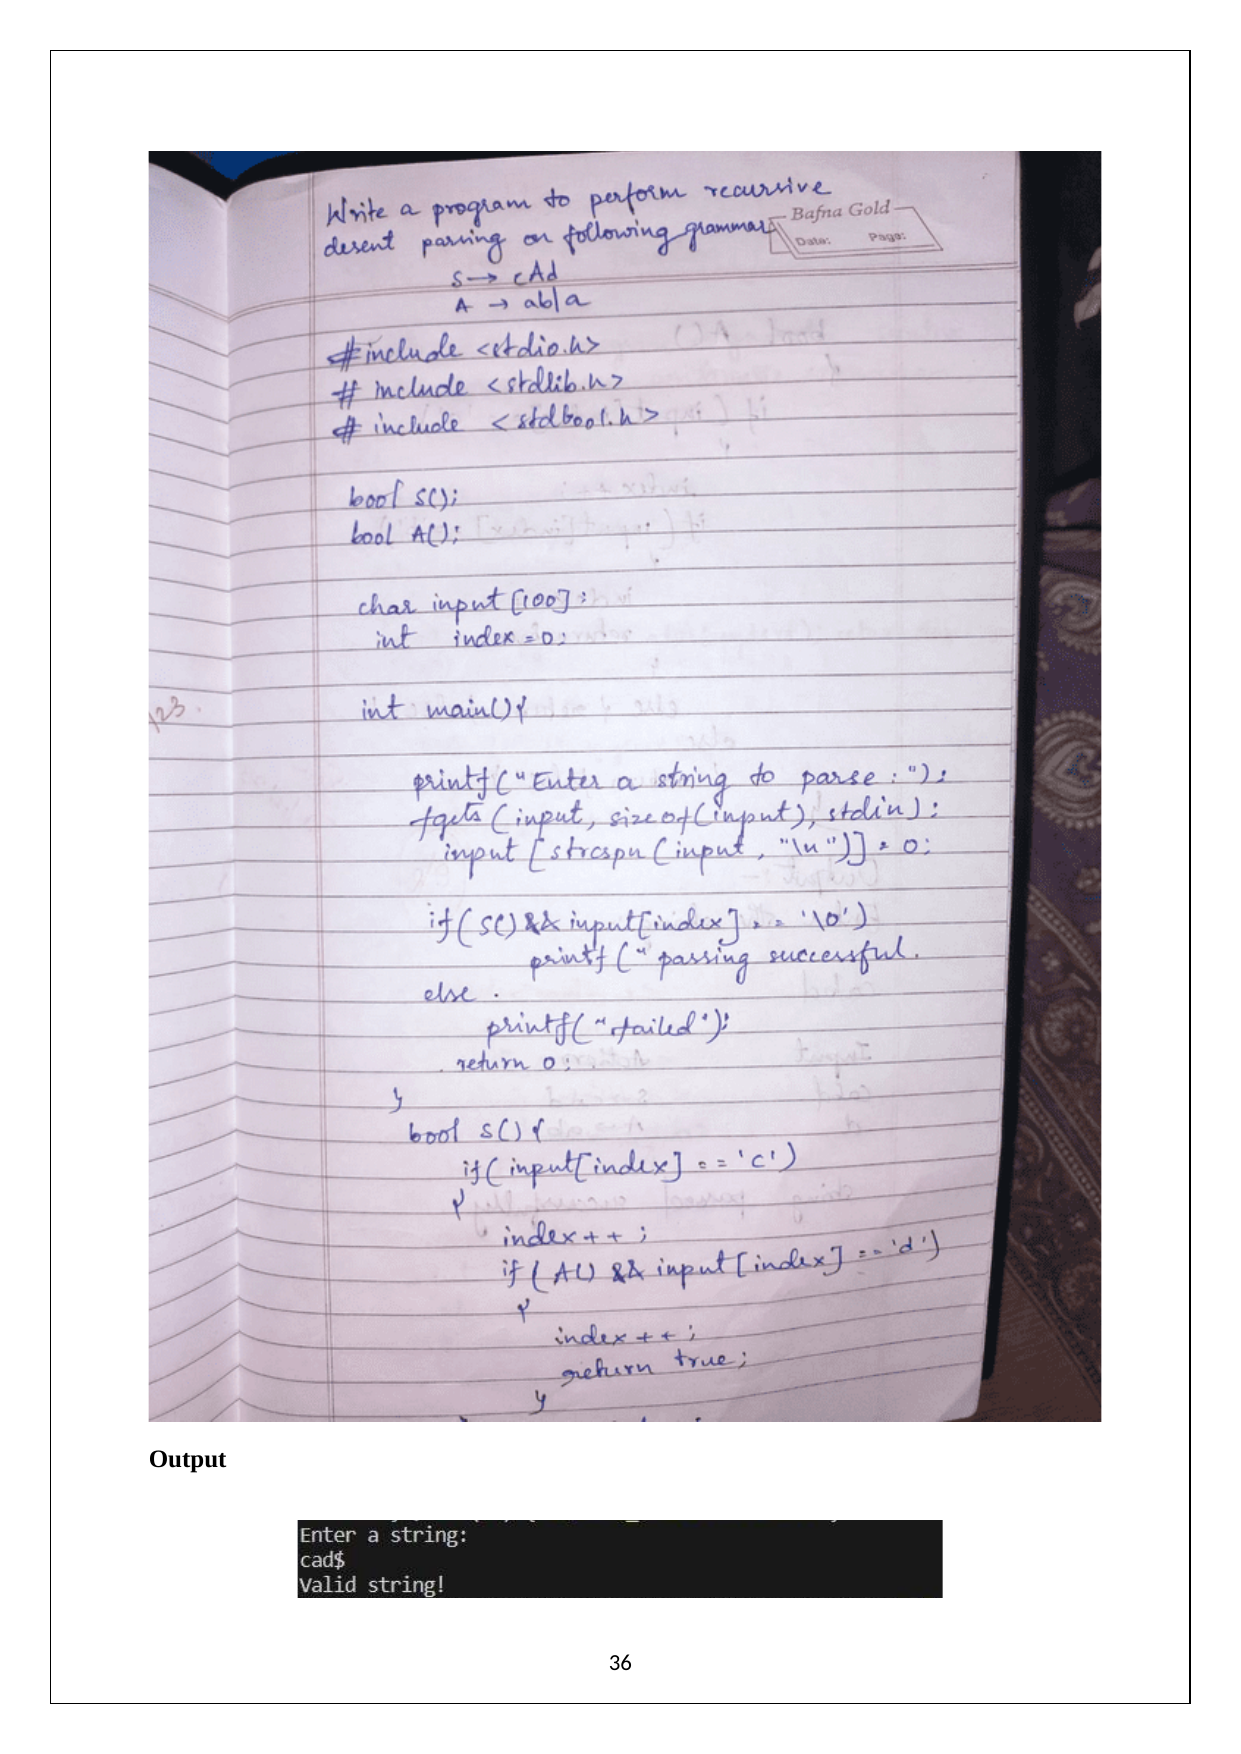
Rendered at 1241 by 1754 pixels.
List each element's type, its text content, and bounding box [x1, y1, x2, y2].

picture [148, 151, 1102, 1422]
text Output [148, 1444, 1091, 1472]
picture [297, 1520, 943, 1598]
